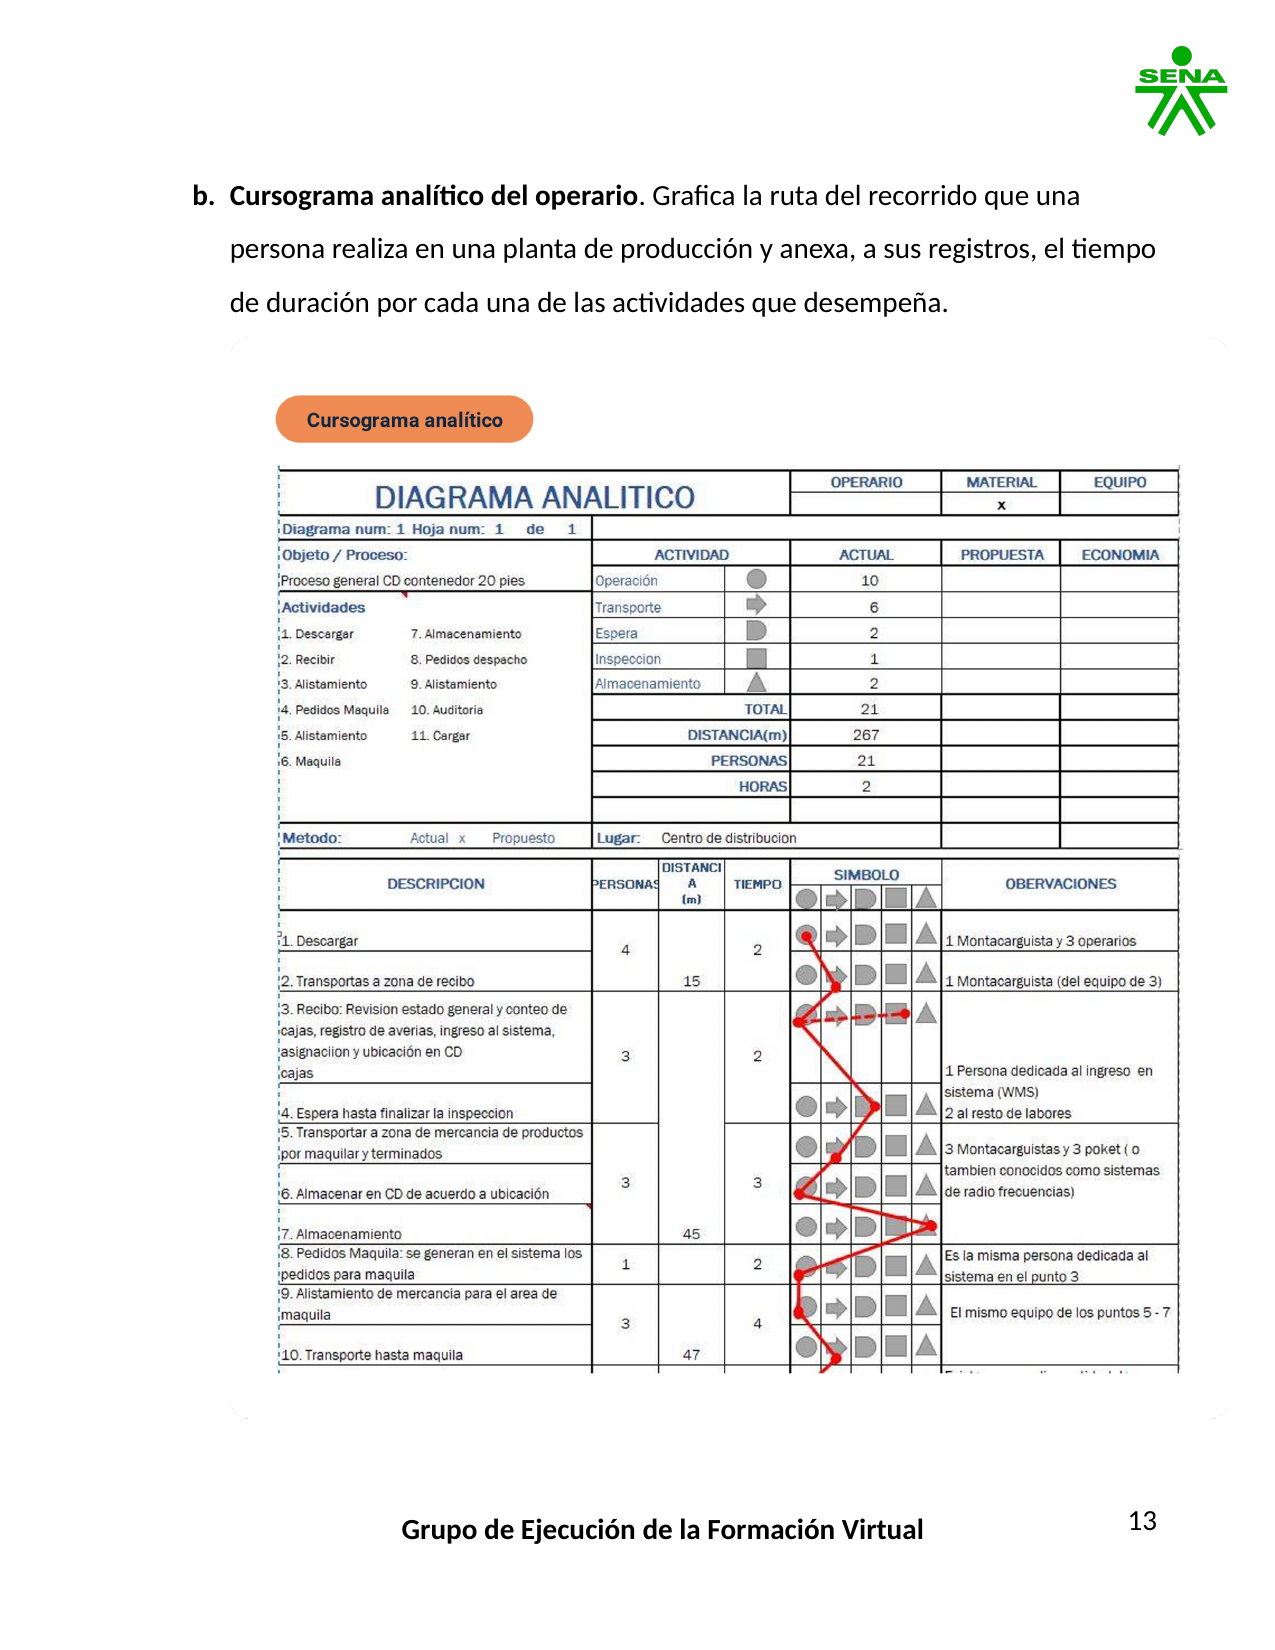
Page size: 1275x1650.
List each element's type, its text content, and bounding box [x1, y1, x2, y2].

picture [1135, 46, 1228, 136]
list Cursograma analítico del operario. Grafica la ruta del recorrido que una persona realiza en una planta de producción y anexa, a sus registros, el tiempo de duración por cada una de las actividades que desempeña. [192, 177, 1157, 320]
picture [229, 337, 1229, 1419]
